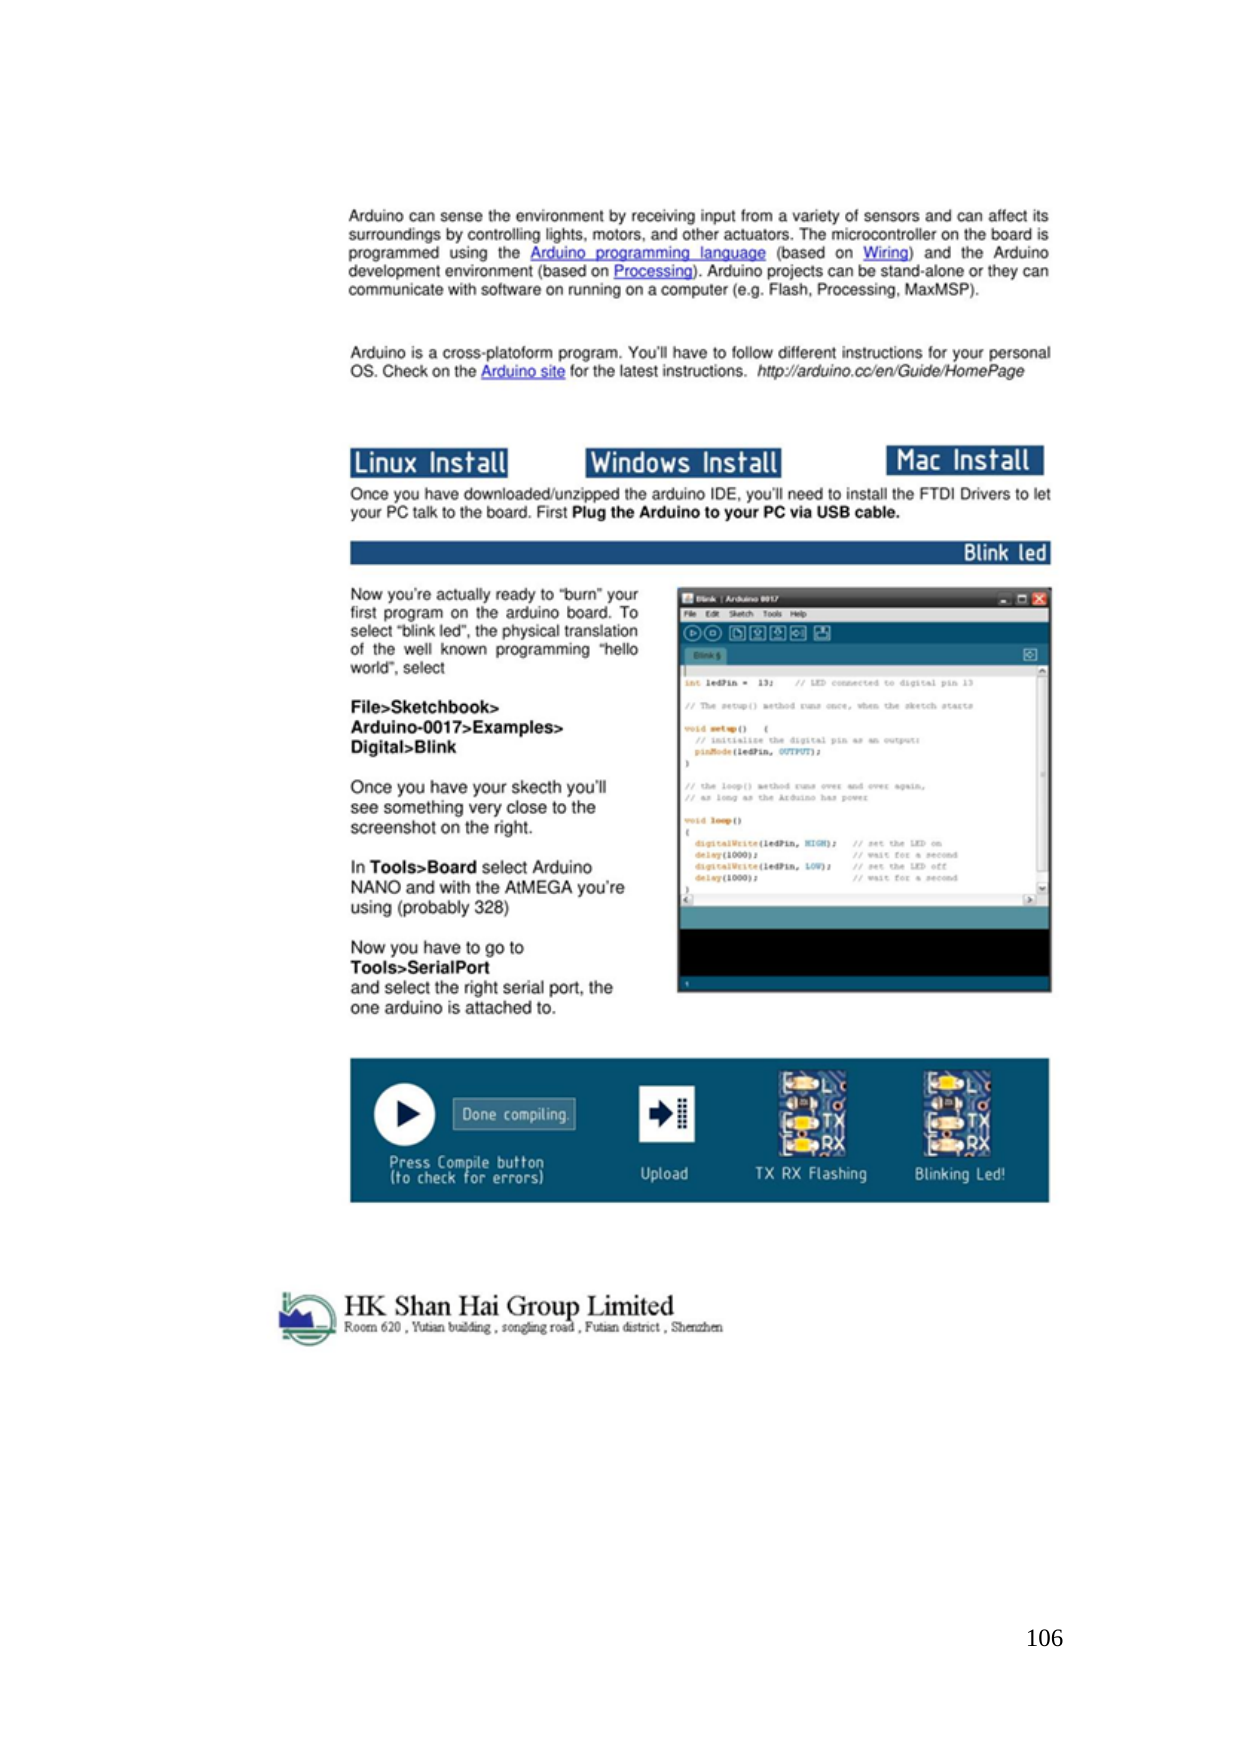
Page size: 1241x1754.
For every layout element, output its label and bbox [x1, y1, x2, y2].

picture [236, 177, 1063, 1384]
